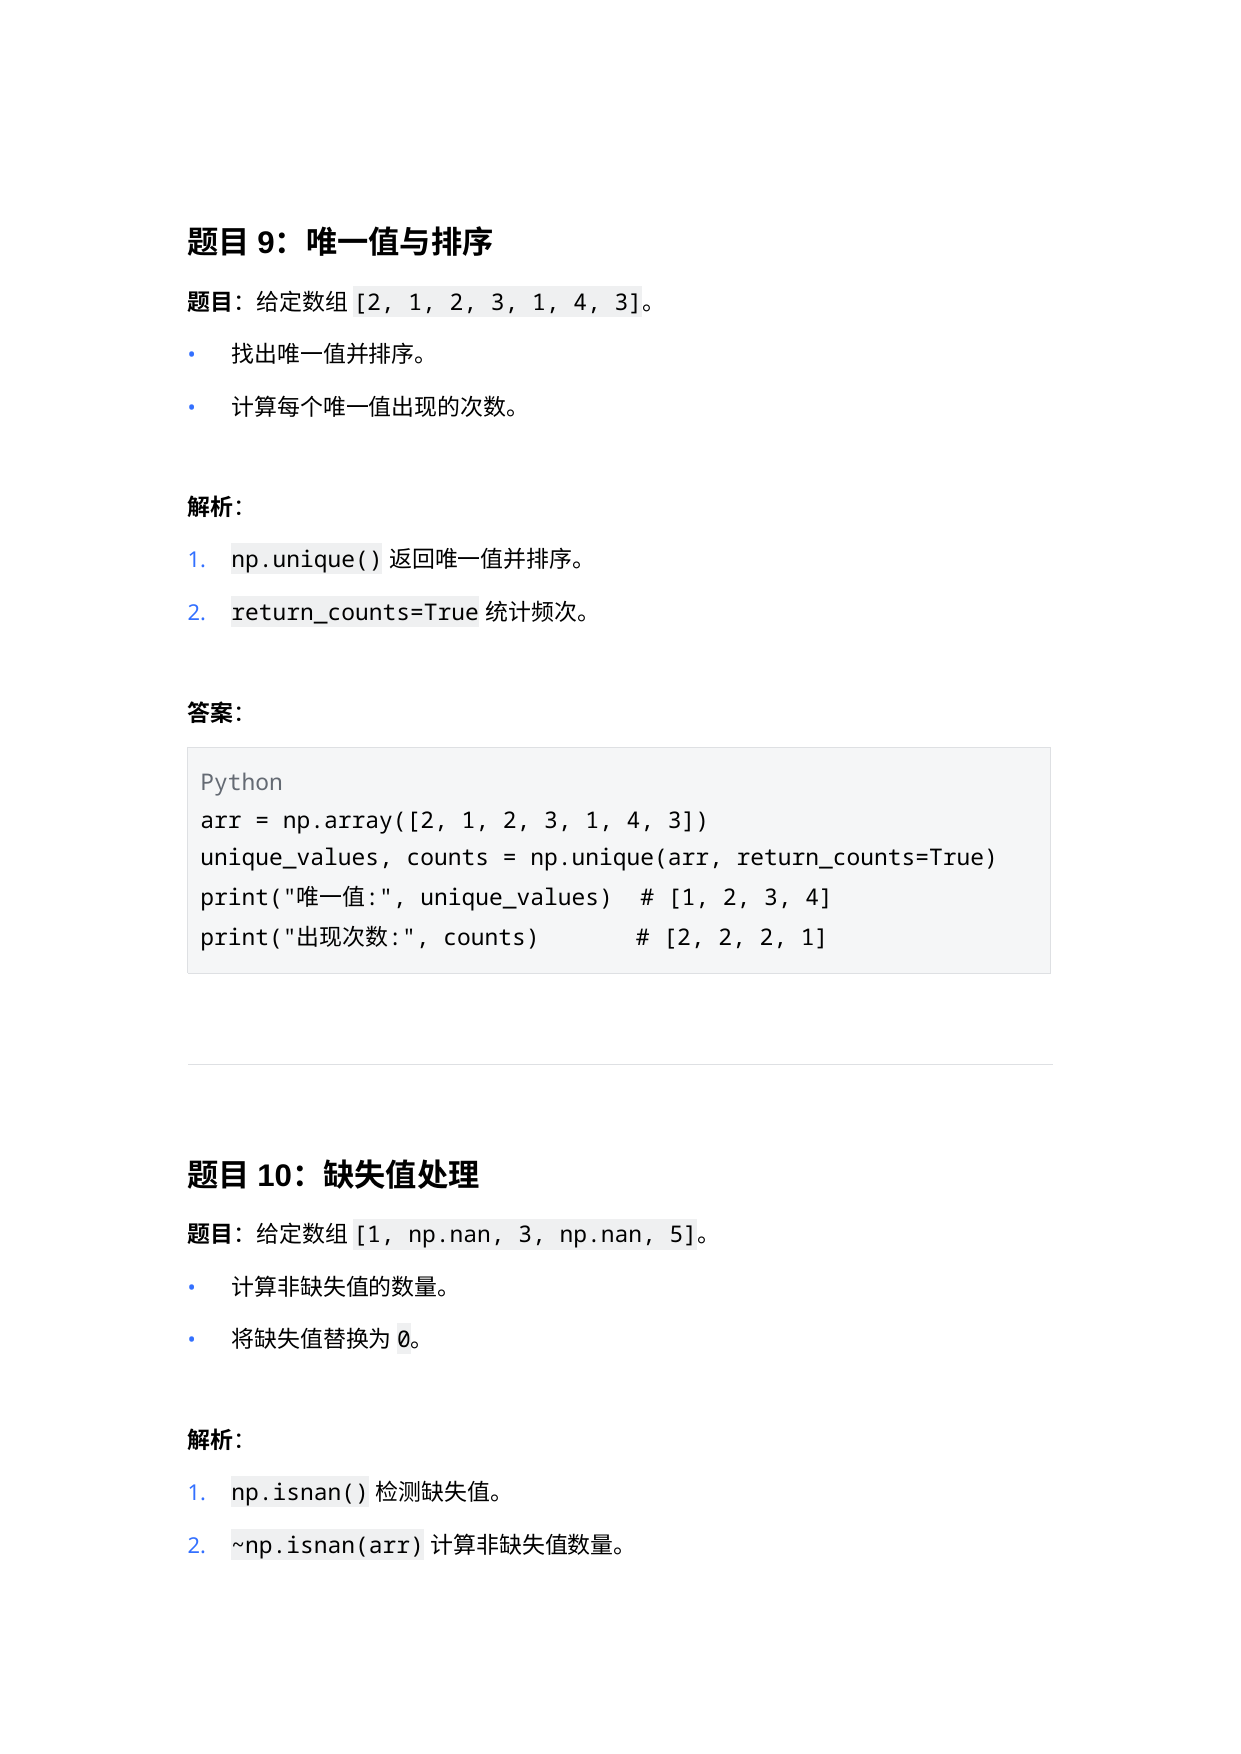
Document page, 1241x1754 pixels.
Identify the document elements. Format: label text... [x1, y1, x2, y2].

list 将缺失值替换为 0。 [187, 1321, 1053, 1354]
text 题目 9：唯一值与排序 [187, 217, 1053, 262]
text 题目：给定数组 [1, np.nan, 3, np.nan, 5]。 [187, 1216, 1053, 1250]
text 解析： [187, 1422, 1053, 1455]
text 答案： [187, 694, 1053, 728]
list np.isnan() 检测缺失值。 [187, 1474, 1053, 1507]
text 解析： [187, 489, 1053, 522]
table_header Python arr = np.array([2, 1, 2, 3, 1, 4, 3]) unique_values, counts = np.unique(arr, return_counts=True) print("唯一值:", unique_values) # [1, 2, 3, 4] print("出现次数:", counts) # [2, 2, 2, 1] [188, 748, 1050, 973]
list 计算非缺失值的数量。 [187, 1269, 1053, 1302]
list np.unique() 返回唯一值并排序。 [187, 541, 1053, 574]
list return_counts=True 统计频次。 [187, 594, 1053, 627]
list 找出唯一值并排序。 [187, 336, 1053, 369]
text 题目 10：缺失值处理 [187, 1150, 1053, 1195]
list ~np.isnan(arr) 计算非缺失值数量。 [187, 1527, 1053, 1560]
text 题目：给定数组 [2, 1, 2, 3, 1, 4, 3]。 [187, 284, 1053, 317]
list 计算每个唯一值出现的次数。 [187, 388, 1053, 422]
